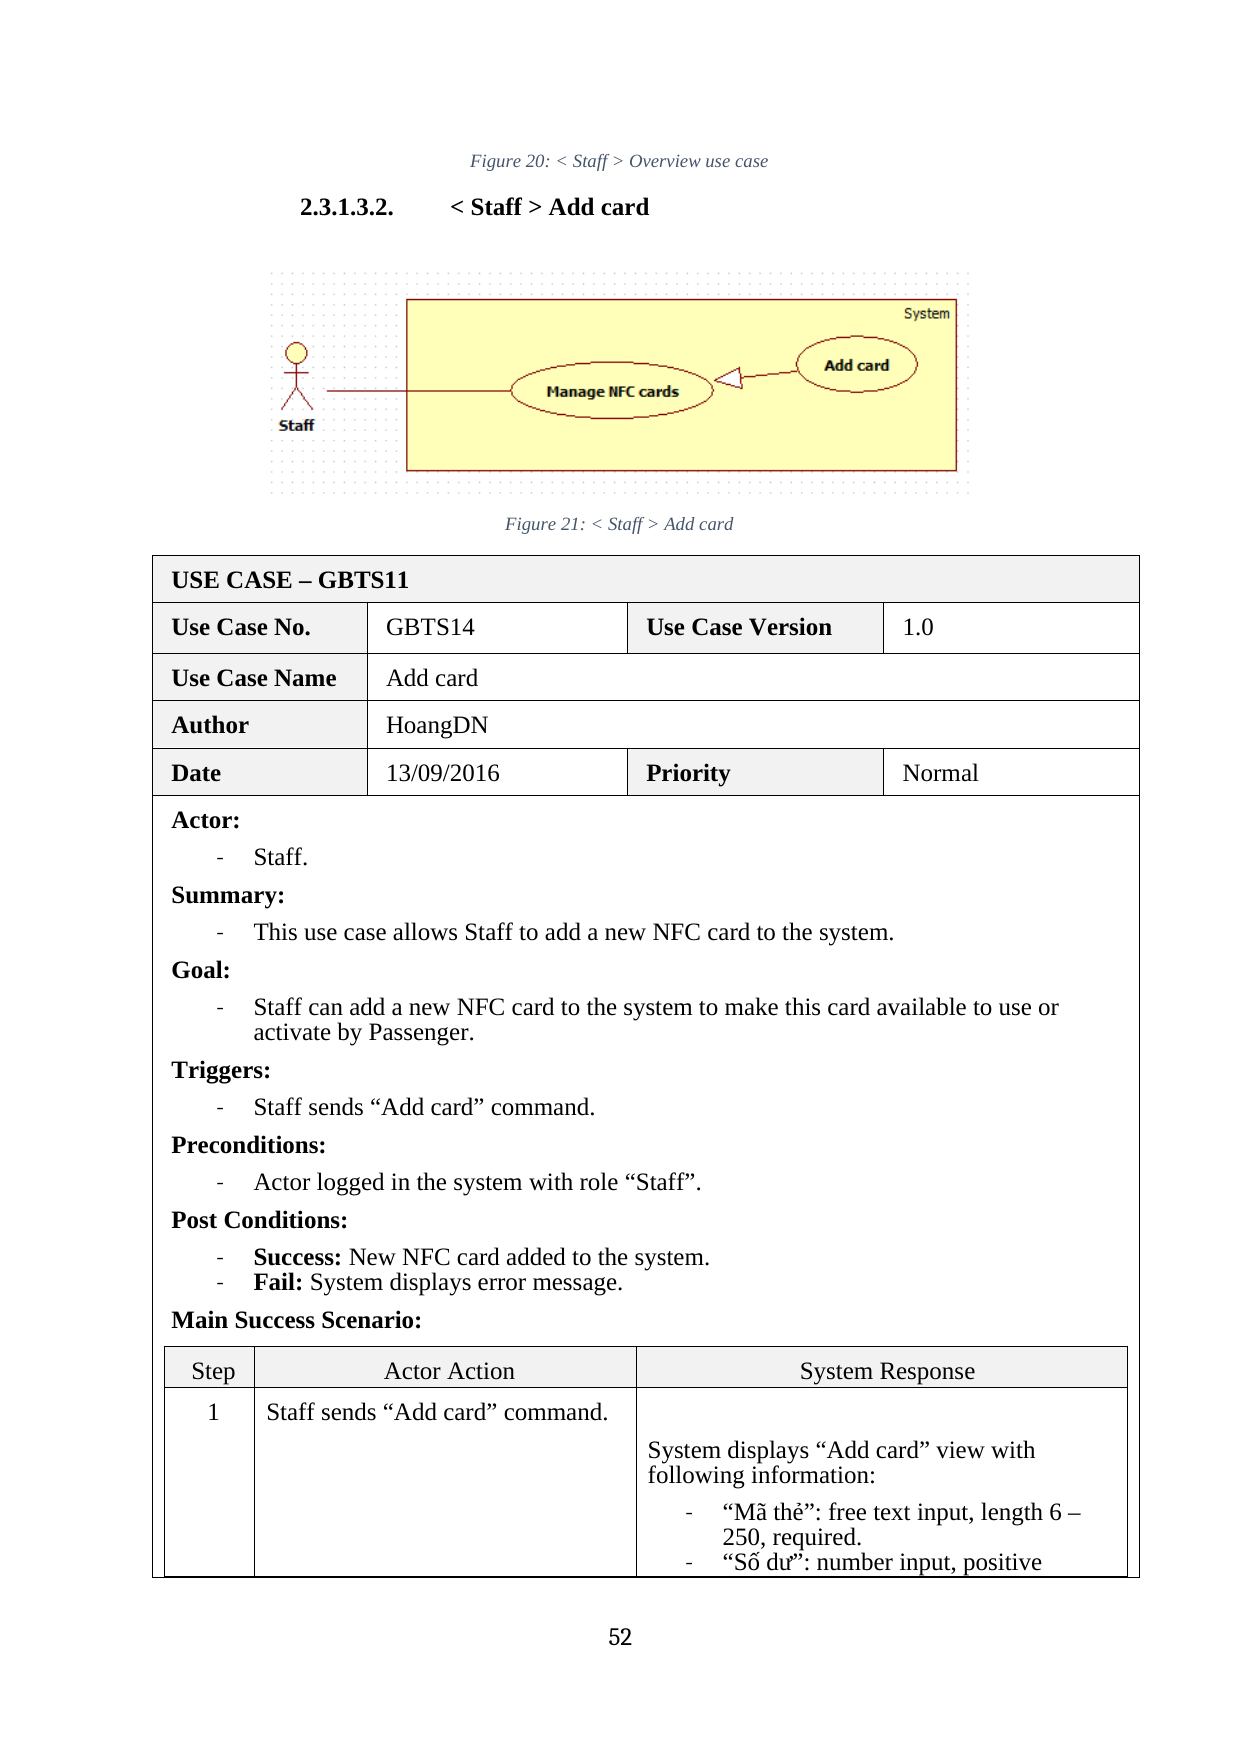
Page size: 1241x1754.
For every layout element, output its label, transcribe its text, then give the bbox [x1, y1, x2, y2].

table_cell 13/09/2016 [368, 749, 627, 795]
table_cell Normal [884, 749, 1139, 795]
table_cell 1.0 [884, 603, 1139, 653]
table_cell Use Case Name [153, 654, 367, 700]
table_cell Priority [628, 749, 883, 795]
table_cell Use Case Version [628, 603, 883, 653]
table_cell Author [153, 701, 367, 747]
table_cell Date [153, 749, 367, 795]
table_cell Use Case No. [153, 603, 367, 653]
picture [266, 270, 974, 495]
table_cell Add card [368, 654, 1139, 700]
table_header USE CASE – GBTS11 [153, 556, 1139, 602]
subtitle < Staff > Add card [300, 192, 1090, 221]
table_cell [153, 796, 1139, 1577]
table_cell GBTS14 [368, 603, 627, 653]
table_cell HoangDN [368, 701, 1139, 747]
